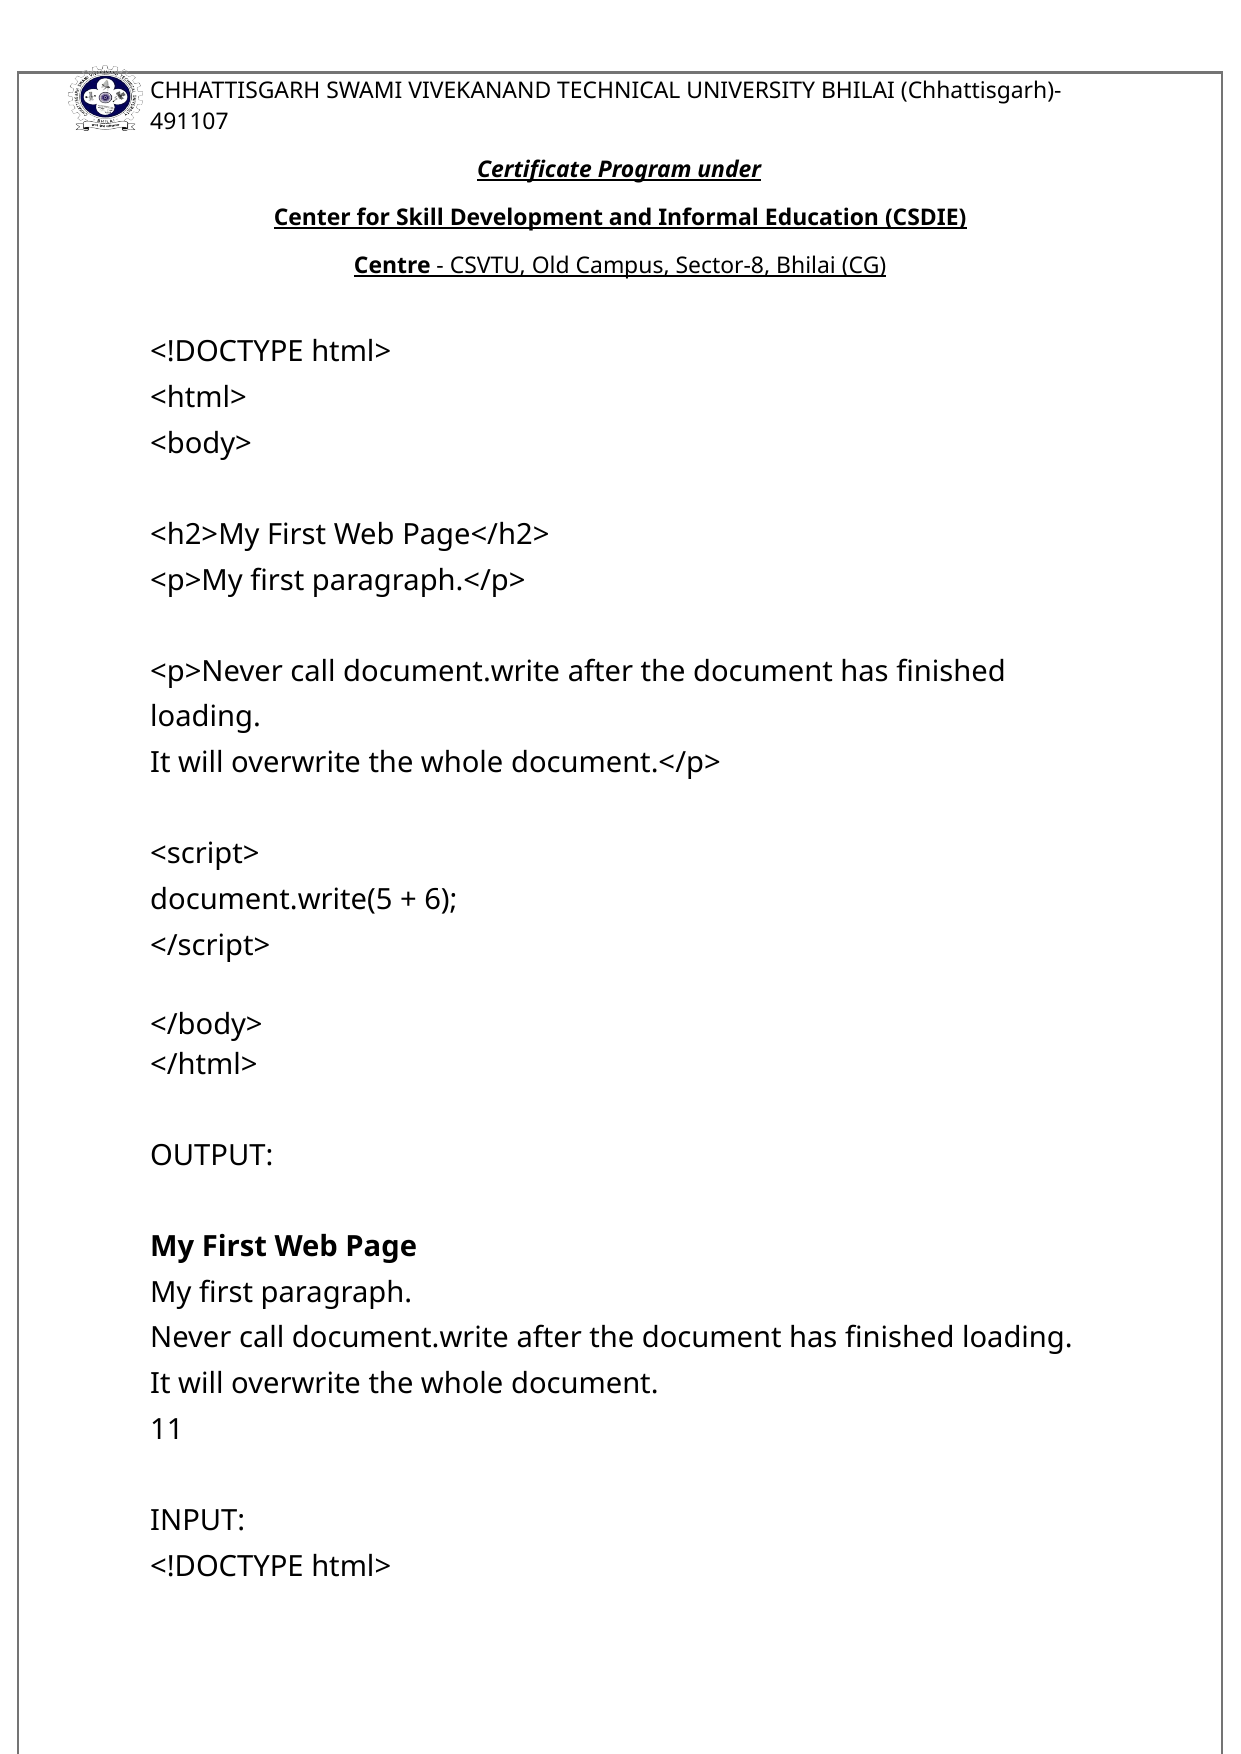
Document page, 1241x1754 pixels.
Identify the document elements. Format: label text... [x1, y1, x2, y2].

picture [62, 62, 148, 134]
text Never call document.write after the document has finished loading. It will overwrite the whole document. [150, 1317, 1090, 1402]
text It will overwrite the whole document.</p> [150, 741, 1090, 781]
text <html> [150, 376, 1090, 416]
text </script> [150, 924, 1090, 963]
text <p>Never call document.write after the document has finished loading. [150, 650, 1090, 735]
text My First Web Page [150, 1225, 1090, 1265]
text <p>My first paragraph.</p> [150, 559, 1090, 598]
text <h2>My First Web Page</h2> [150, 513, 1090, 553]
text OUTPUT: [150, 1134, 1090, 1174]
text 11 [150, 1408, 1090, 1448]
text My first paragraph. [150, 1271, 1090, 1311]
text <!DOCTYPE html> [150, 331, 1090, 370]
text INPUT: [150, 1499, 1090, 1539]
text <!DOCTYPE html> [150, 1545, 1090, 1584]
text </body> [150, 1003, 1090, 1043]
text <script> [150, 833, 1090, 872]
text document.write(5 + 6); [150, 878, 1090, 918]
text <body> [150, 422, 1090, 462]
text </html> [150, 1043, 1090, 1083]
